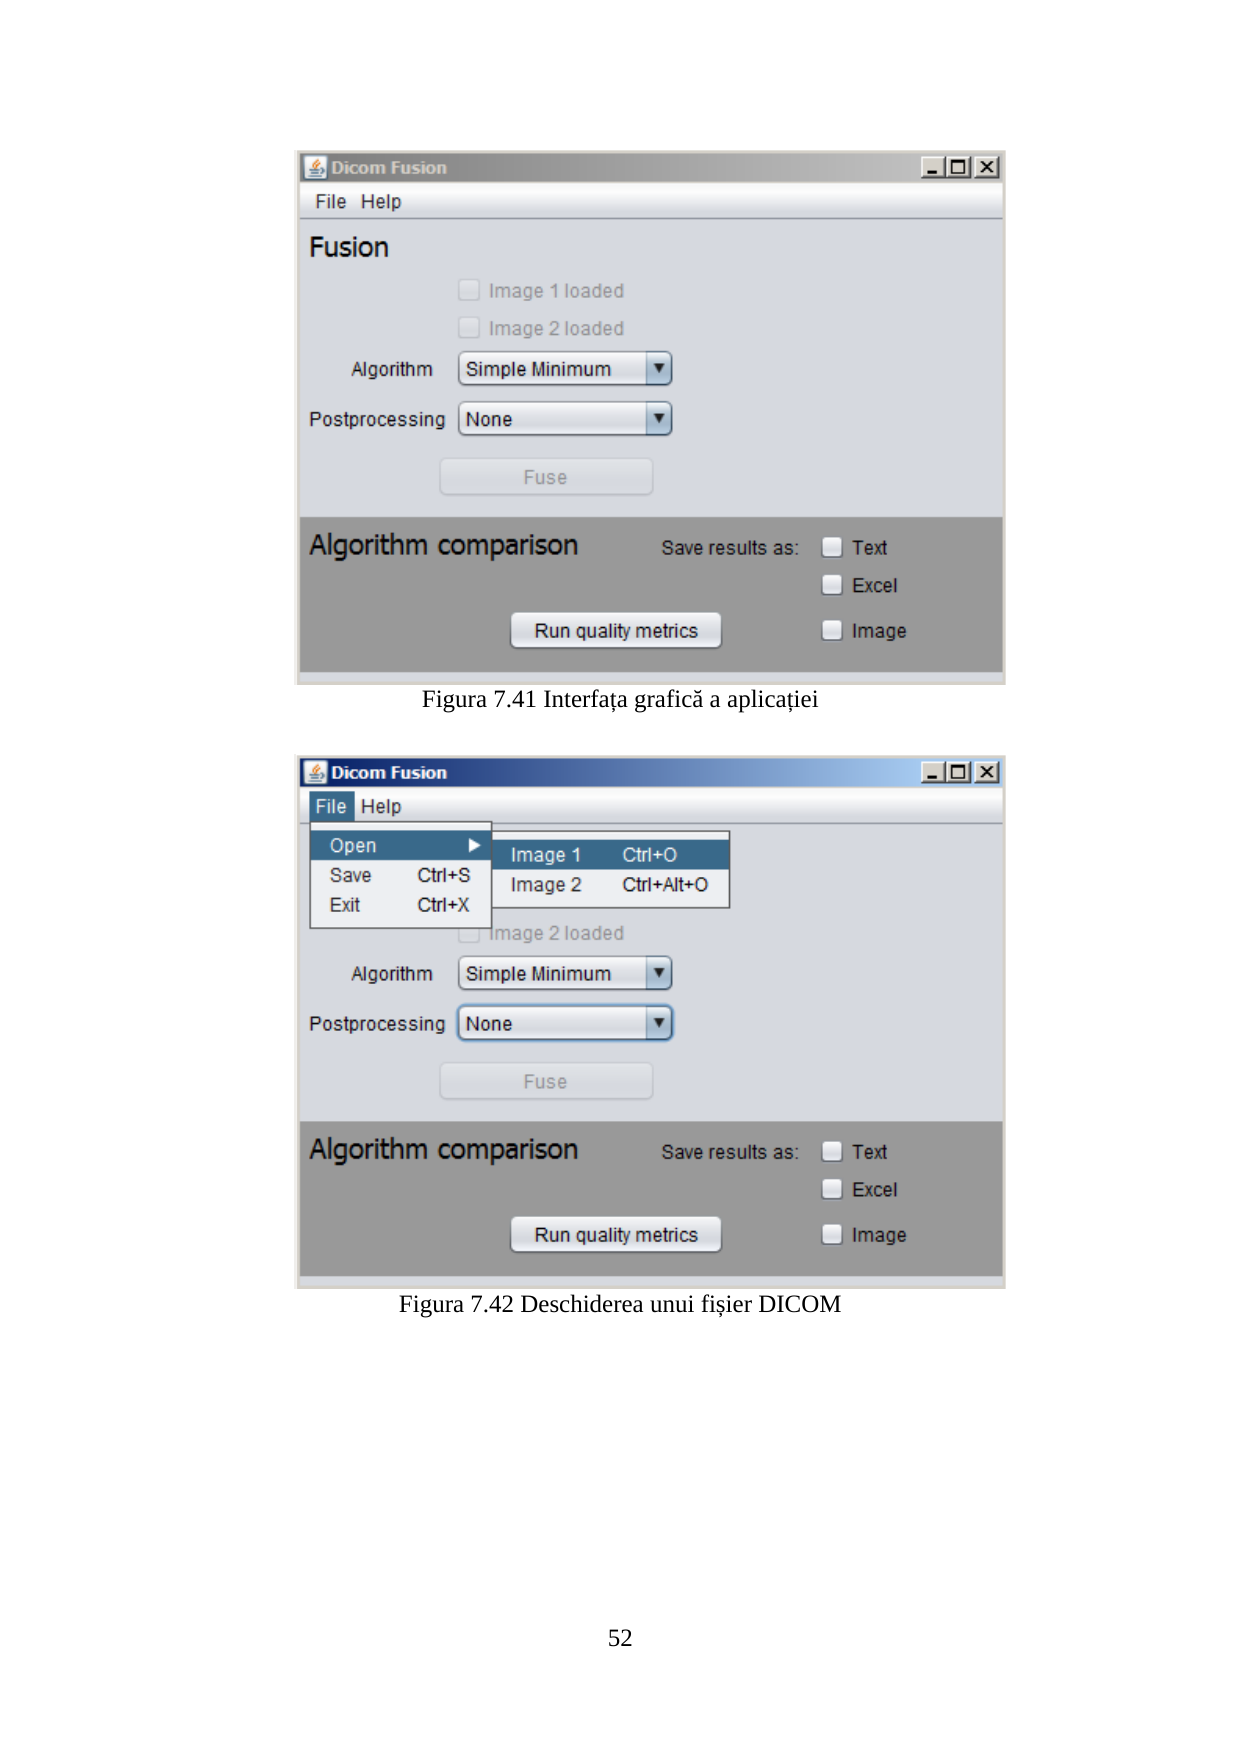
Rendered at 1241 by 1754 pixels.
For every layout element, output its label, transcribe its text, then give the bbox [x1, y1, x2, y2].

picture [294, 754, 1006, 1289]
picture [294, 150, 1006, 685]
